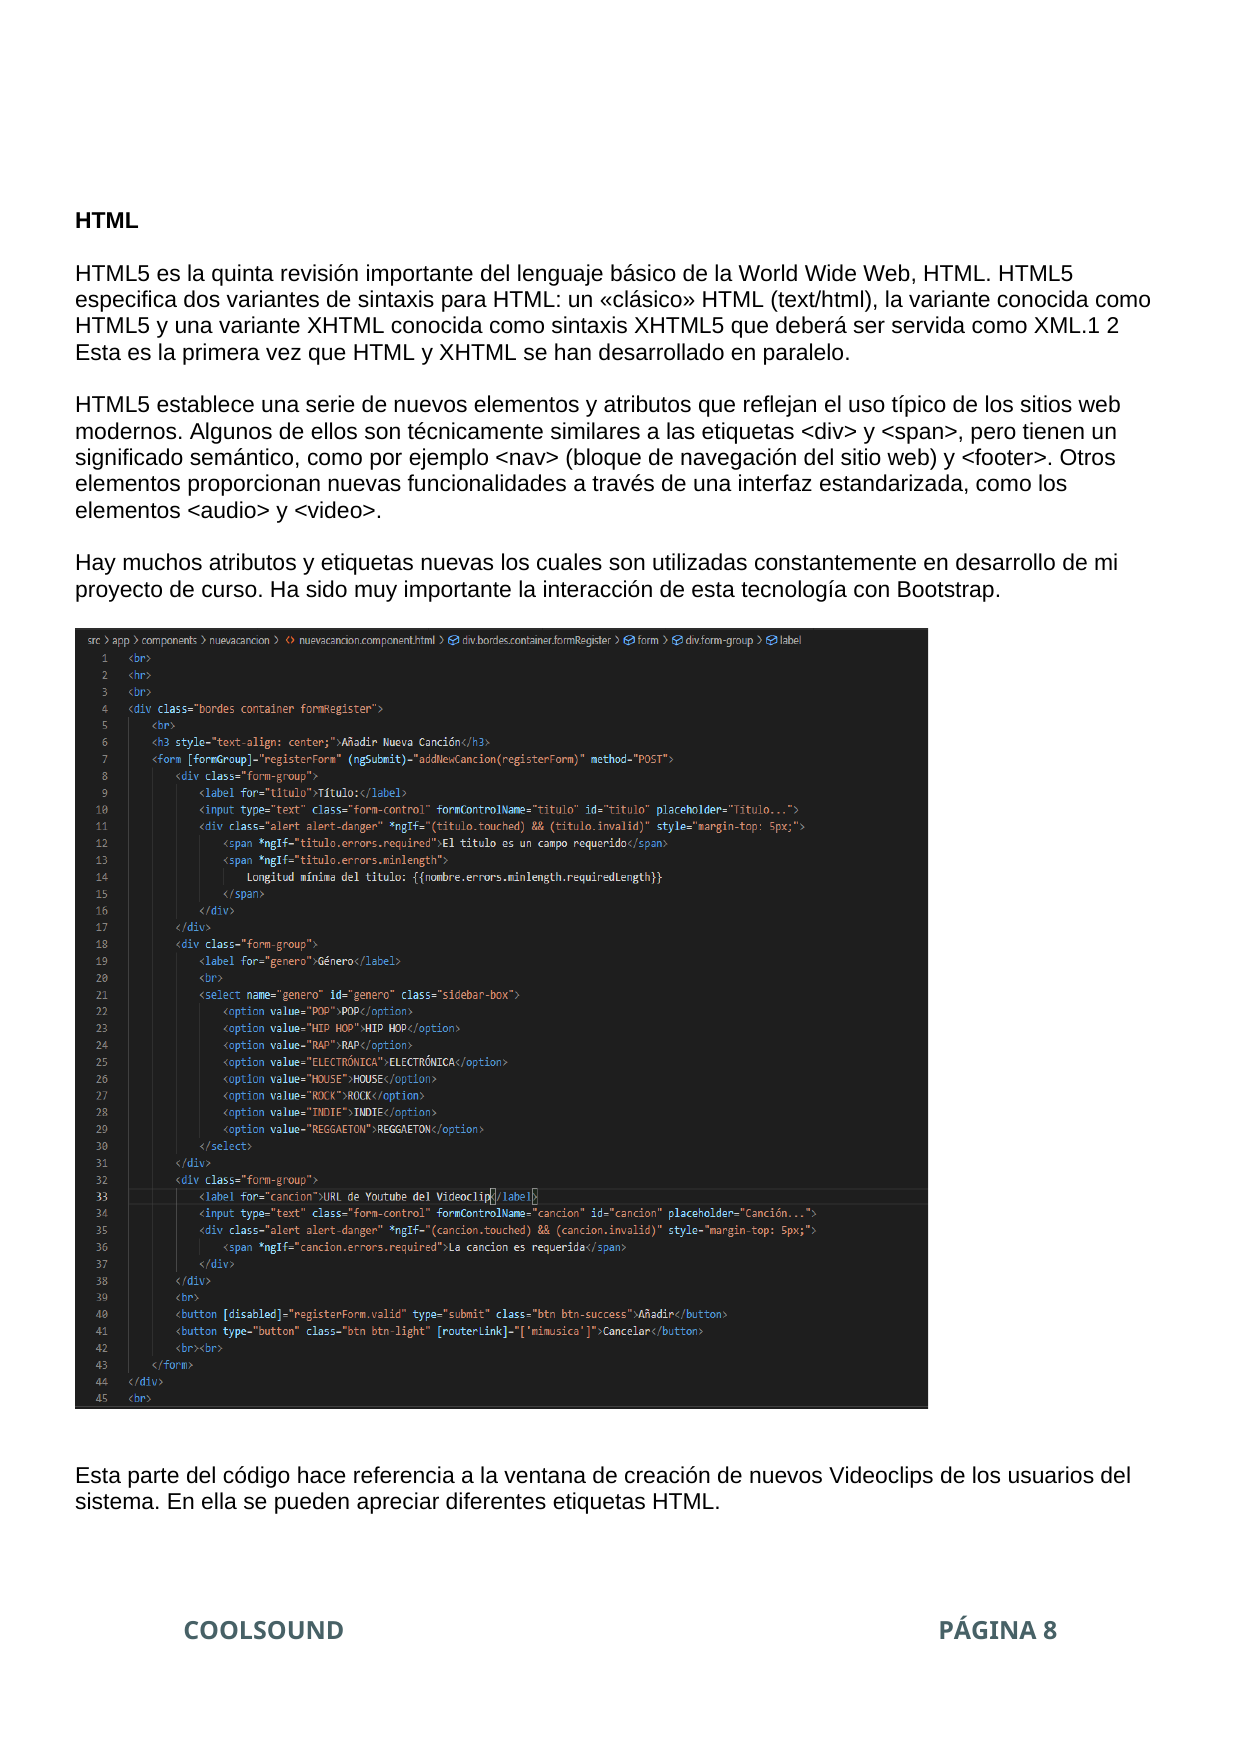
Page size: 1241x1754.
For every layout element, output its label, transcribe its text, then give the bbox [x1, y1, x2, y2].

picture [75, 628, 929, 1409]
text HTML5 es la quinta revisión importante del lenguaje básico de la World Wide Web, HTML. HTML5 especifica dos variantes de sintaxis para HTML: un «clásico» HTML (text/html), la variante conocida como HTML5 y una variante XHTML conocida como sintaxis XHTML5 que deberá ser servida como XML.1 2 Esta es la primera vez que HTML y XHTML se han desarrollado en paralelo. [75, 259, 1165, 365]
text HTML [75, 207, 1165, 233]
text HTML5 establece una serie de nuevos elementos y atributos que reflejan el uso típico de los sitios web modernos. Algunos de ellos son técnicamente similares a las etiquetas <div> y <span>, pero tienen un significado semántico, como por ejemplo <nav> (bloque de navegación del sitio web) y <footer>. Otros elementos proporcionan nuevas funcionalidades a través de una interfaz estandarizada, como los elementos <audio> y <video>. [75, 391, 1165, 523]
text Esta parte del código hace referencia a la ventana de creación de nuevos Videoclips de los usuarios del sistema. En ella se pueden apreciar diferentes etiquetas HTML. [75, 1462, 1165, 1514]
text Hay muchos atributos y etiquetas nuevas los cuales son utilizadas constantemente en desarrollo de mi proyecto de curso. Ha sido muy importante la interacción de esta tecnología con Bootstrap. [75, 549, 1165, 602]
